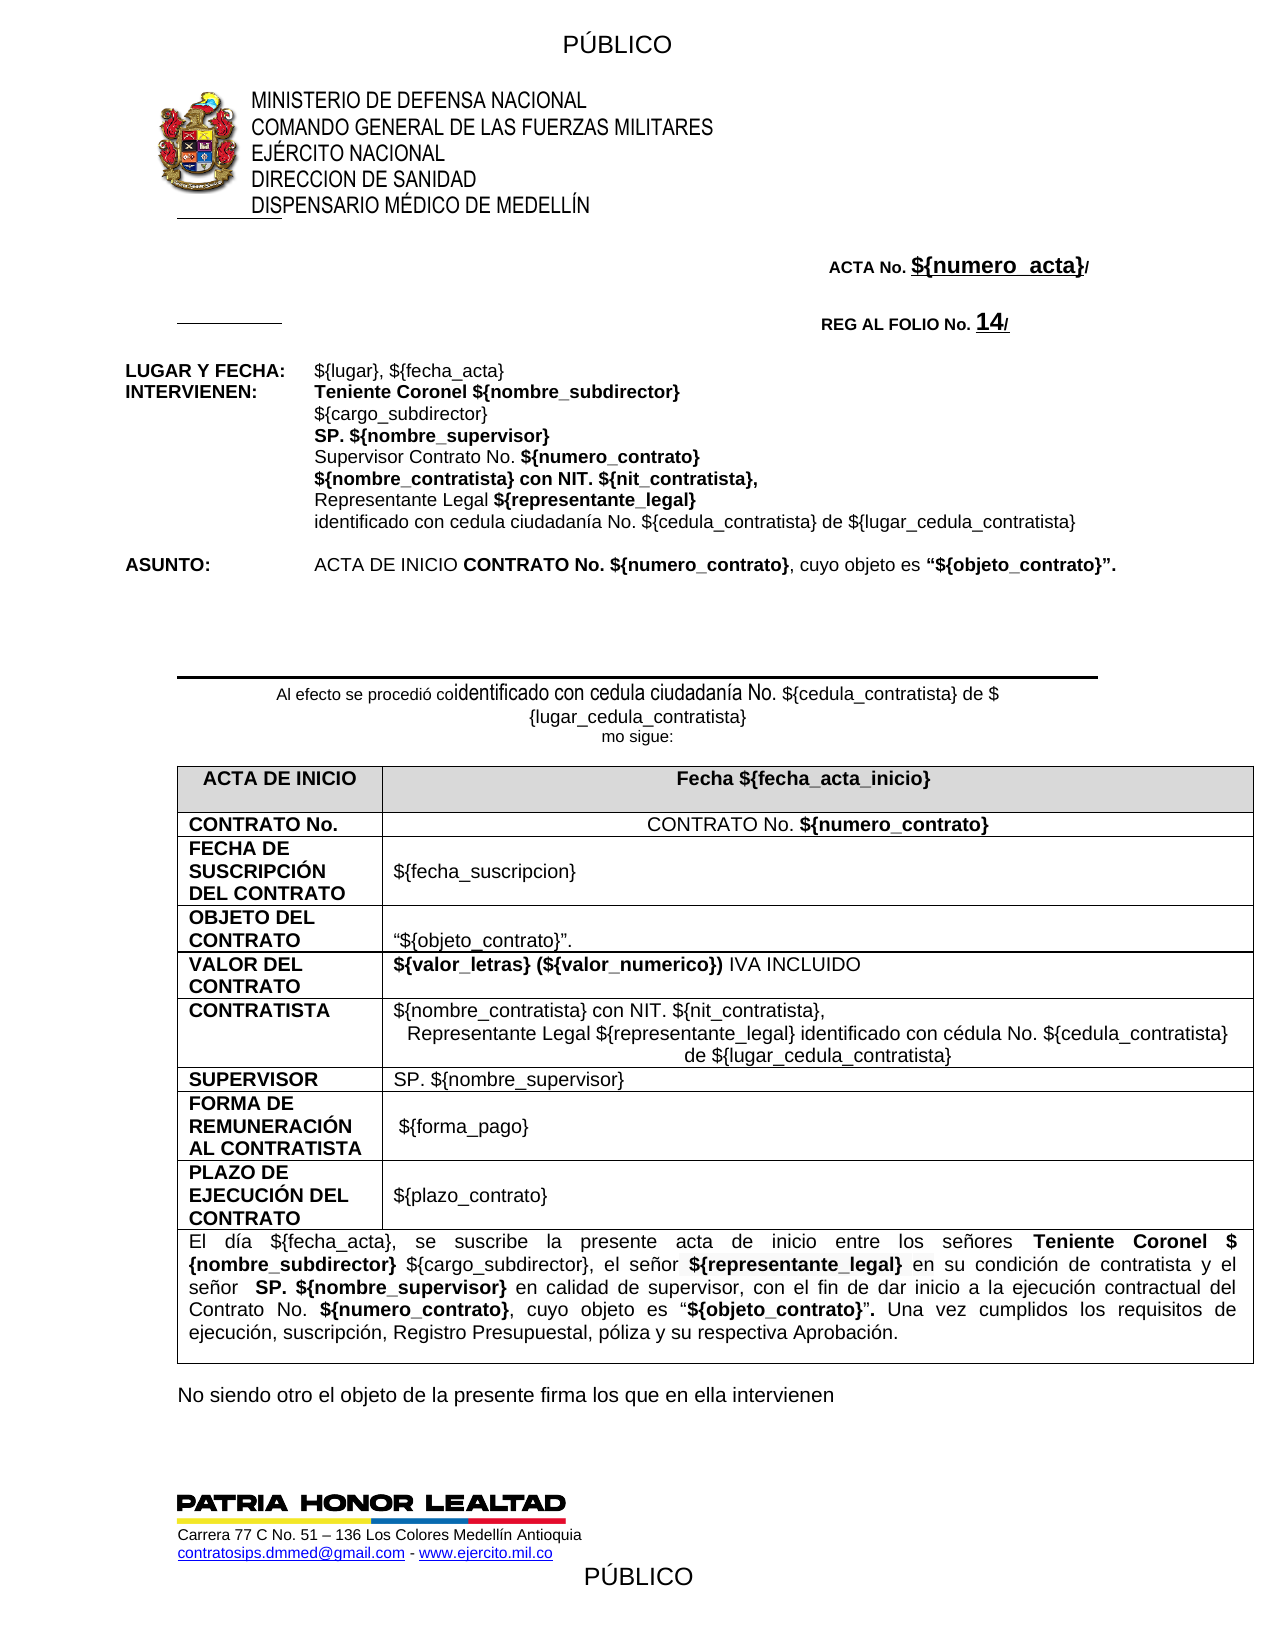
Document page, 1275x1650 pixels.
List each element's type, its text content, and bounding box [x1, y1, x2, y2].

table_cell Teniente Coronel ${nombre_subdirector} ${cargo_subdirector} SP. ${nombre_supervisor} Supervisor Contrato No. ${numero_contrato} ${nombre_contratista} con NIT. ${nit_contratista}, Representante Legal ${representante_legal} identificado con cedula ciudadanía No. ${cedula_contratista} de ${lugar_cedula_contratista} [303, 381, 1161, 554]
table_cell SUPERVISOR [178, 1068, 382, 1091]
table_header LUGAR Y FECHA: [114, 360, 303, 381]
table_cell ${forma_pago} [383, 1092, 1253, 1160]
table_cell ${plazo_contrato} [383, 1161, 1253, 1229]
table_cell PLAZO DE EJECUCIÓN DEL CONTRATO [178, 1161, 382, 1229]
table_header Fecha ${fecha_acta_inicio} [383, 767, 1225, 812]
table_cell El día ${fecha_acta}, se suscribe la presente acta de inicio entre los señores Teniente Coronel ${nombre_subdirector} ${cargo_subdirector}, el señor ${representante_legal} en su condición de contratista y el señor SP. ${nombre_supervisor} en calidad de supervisor, con el fin de dar inicio a la ejecución contractual del Contrato No. ${numero_contrato}, cuyo objeto es “${objeto_contrato}”. Una vez cumplidos los requisitos de ejecución, suscripción, Registro Presupuestal, póliza y su respectiva Aprobación. [178, 1230, 1253, 1363]
table_cell ACTA DE INICIO CONTRATO No. ${numero_contrato}, cuyo objeto es “${objeto_contrato}”. [303, 554, 1161, 655]
table_cell CONTRATO No. [178, 813, 382, 836]
picture [142, 88, 252, 194]
table_cell OBJETO DEL CONTRATO [178, 906, 382, 951]
text Al efecto se procedió coidentificado con cedula ciudadanía No. ${cedula_contratista} de ${lugar_cedula_contratista} [177, 679, 1098, 727]
table_cell “${objeto_contrato}”. [383, 906, 1253, 951]
table_cell INTERVIENEN: [114, 381, 303, 554]
table_cell ASUNTO: [114, 554, 303, 655]
table_cell CONTRATO No. ${numero_contrato} [383, 813, 1253, 836]
table_cell FORMA DE REMUNERACIÓN AL CONTRATISTA [178, 1092, 382, 1160]
table_cell ${nombre_contratista} con NIT. ${nit_contratista}, Representante Legal ${representante_legal} identificado con cédula No. ${cedula_contratista} de ${lugar_cedula_contratista} [383, 999, 1253, 1067]
table_cell ${fecha_suscripcion} [383, 837, 1253, 905]
picture [176, 1494, 566, 1524]
table_cell SP. ${nombre_supervisor} [383, 1068, 1253, 1091]
text REG AL FOLIO No. 14/ [546, 307, 1098, 336]
text ACTA No. ${numero_acta}/ [546, 252, 1098, 278]
table_cell ${valor_letras} (${valor_numerico}) IVA INCLUIDO [383, 953, 1253, 998]
text No siendo otro el objeto de la presente firma los que en ella intervienen [177, 1383, 1098, 1407]
text mo sigue: [177, 727, 1098, 746]
table_cell FECHA DE SUSCRIPCIÓN DEL CONTRATO [178, 837, 382, 905]
table_header [1225, 767, 1253, 812]
table_header ${lugar}, ${fecha_acta} [303, 360, 1161, 381]
table_cell CONTRATISTA [178, 999, 382, 1067]
table_header ACTA DE INICIO [178, 767, 382, 812]
table_cell VALOR DEL CONTRATO [178, 953, 382, 998]
